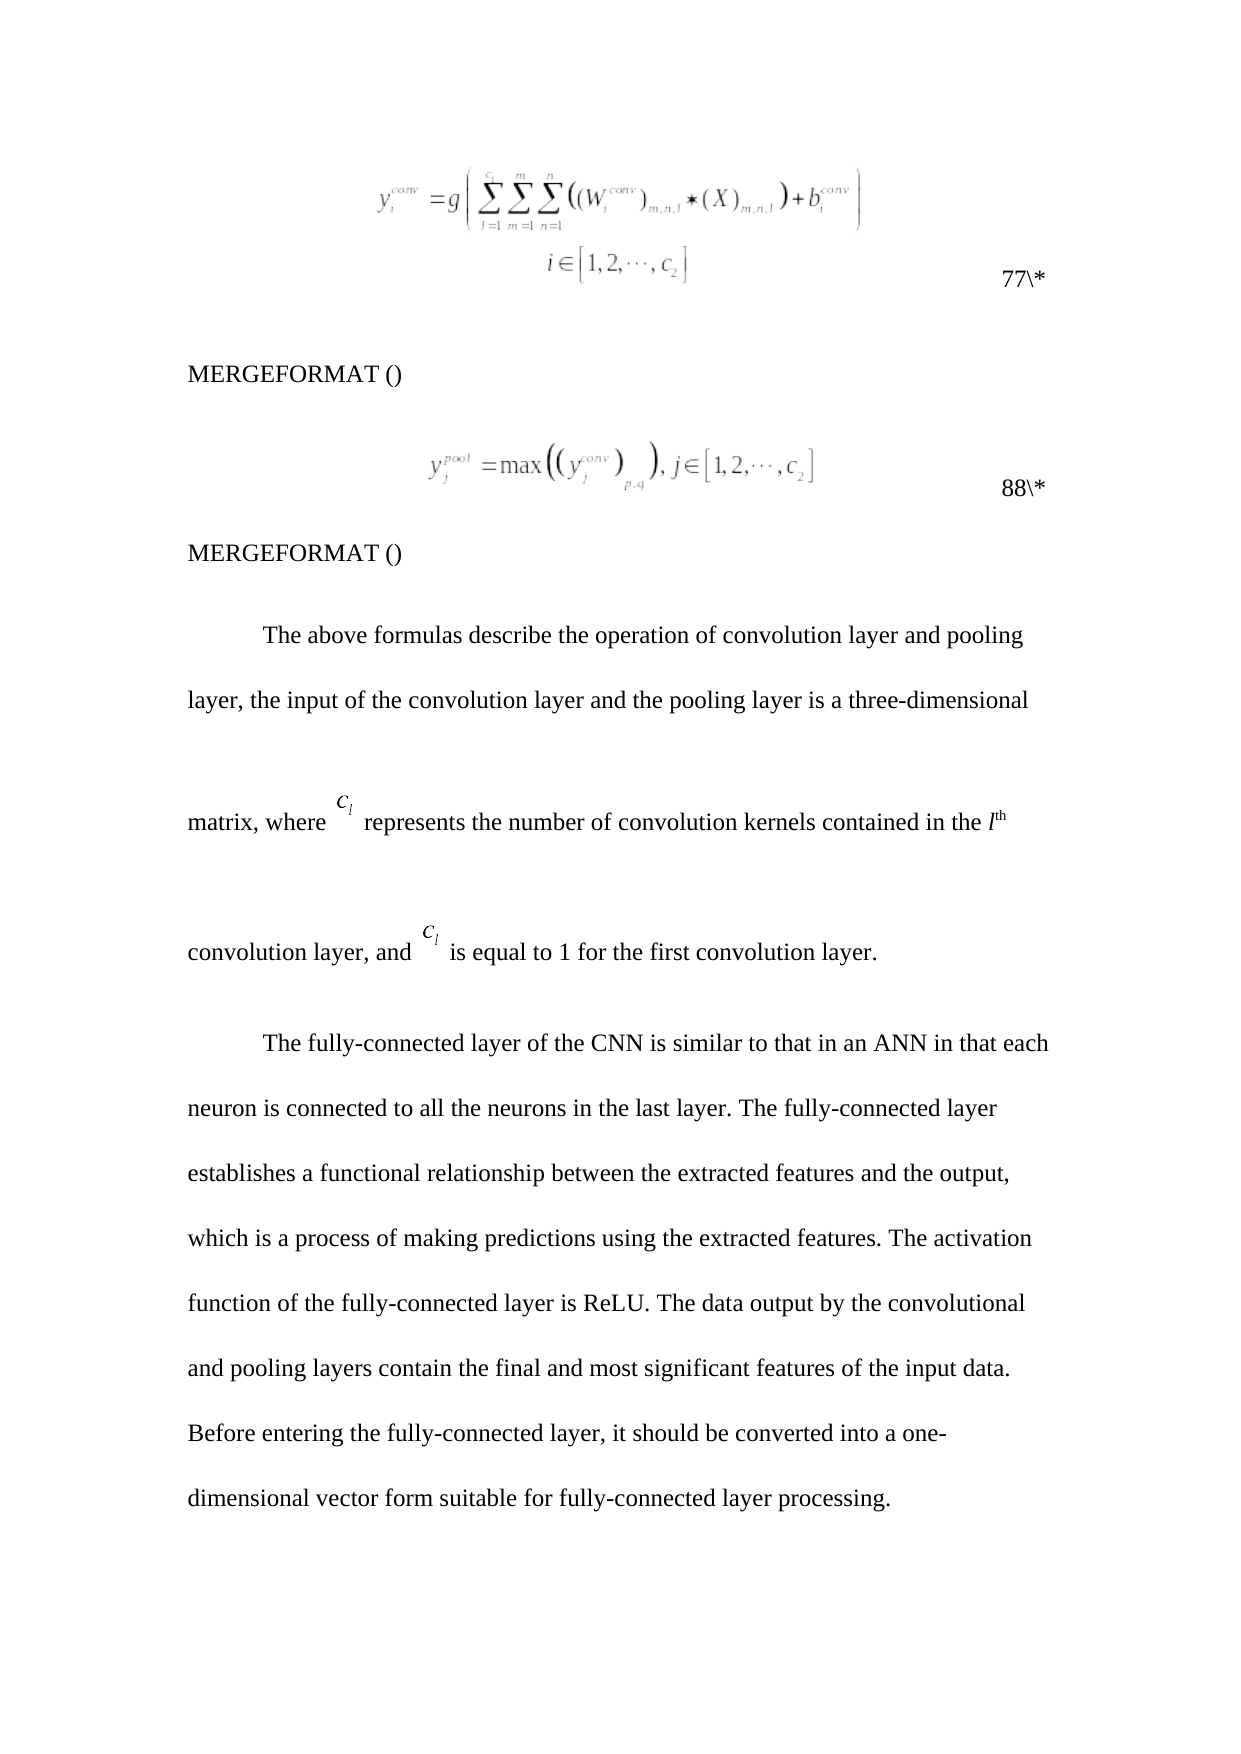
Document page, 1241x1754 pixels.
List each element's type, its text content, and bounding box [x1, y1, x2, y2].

text The above formulas describe the operation of convolution layer and pooling layer, the input of the convolution layer and the pooling layer is a three-dimensional matrix, where represents the number of convolution kernels contained in the lth convolution layer, and is equal to 1 for the first convolution layer. [187, 619, 1053, 976]
text The fully-connected layer of the CNN is similar to that in an ANN in that each neuron is connected to all the neurons in the last layer. The fully-connected layer establishes a functional relationship between the extracted features and the output, which is a process of making predictions using the extracted features. The activation function of the fully-connected layer is ReLU. The data output by the convolutional and pooling layers contain the final and most significant features of the input data. Before entering the fully-connected layer, it should be converted into a one-dimensional vector form suitable for fully-connected layer processing. [187, 1026, 1053, 1513]
